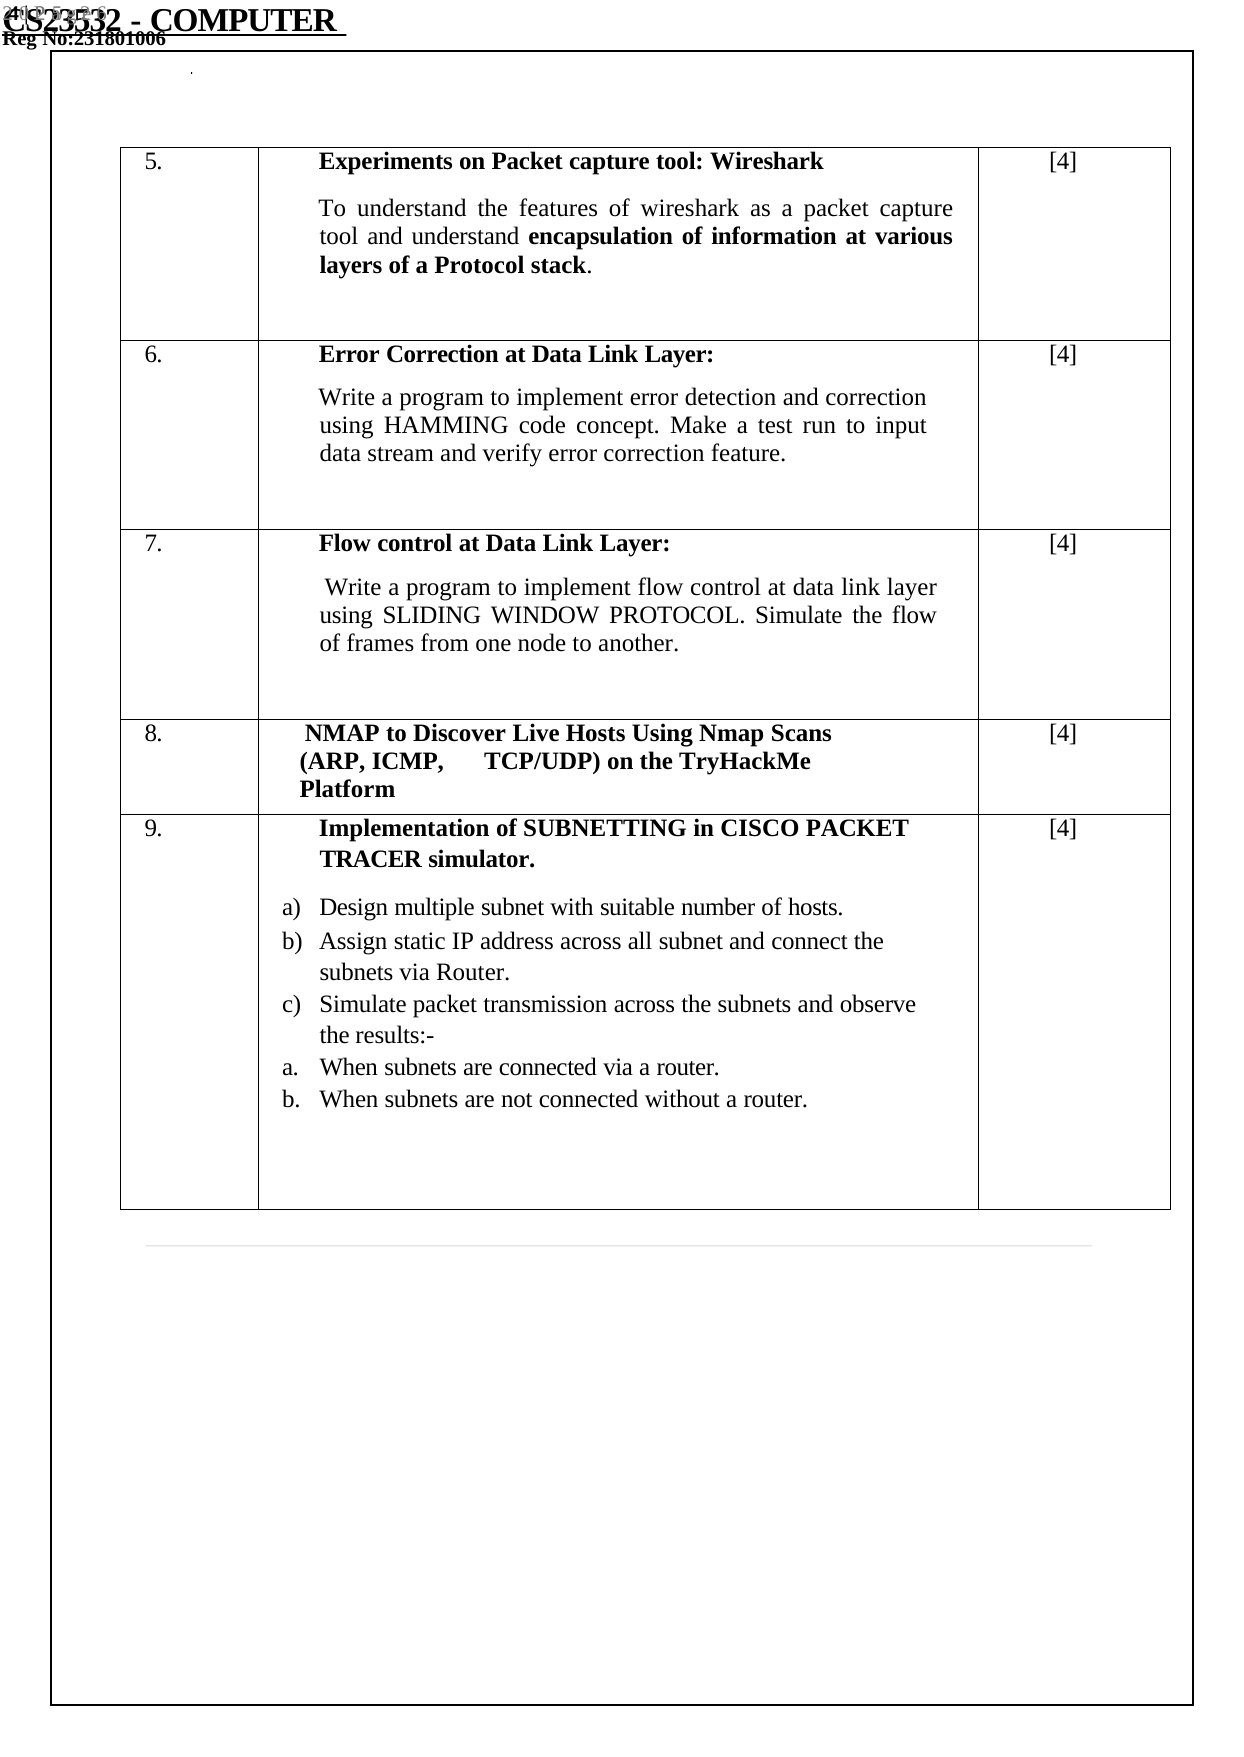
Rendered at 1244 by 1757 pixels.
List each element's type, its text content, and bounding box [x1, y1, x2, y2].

table_cell [4] [979, 530, 1170, 718]
table_cell Flow control at Data Link Layer: Write a program to implement flow control at data link layer using SLIDING WINDOW PROTOCOL. Simulate the flow of frames from one node to another. [259, 530, 978, 718]
table_cell 6. [121, 341, 258, 529]
table_header Experiments on Packet capture tool: Wireshark To understand the features of wireshark as a packet capture tool and understand encapsulation of information at various layers of a Protocol stack. [259, 148, 978, 340]
table_cell Error Correction at Data Link Layer: Write a program to implement error detection and correction using HAMMING code concept. Make a test run to input data stream and verify error correction feature. [259, 341, 978, 529]
table_cell 8. [121, 720, 258, 813]
table_cell Implementation of SUBNETTING in CISCO PACKET TRACER simulator. Design multiple subnet with suitable number of hosts. Assign static IP address across all subnet and connect the subnets via Router. Simulate packet transmission across the subnets and observe the results:- When subnets are connected via a router. When subnets are not connected without a router. [259, 815, 978, 1209]
table_cell 9. [121, 815, 258, 1209]
table_header 5. [121, 148, 258, 340]
table_cell [4] [979, 341, 1170, 529]
table_cell [4] [979, 720, 1170, 813]
table_cell [4] [979, 815, 1170, 1209]
table_cell NMAP to Discover Live Hosts Using Nmap Scans (ARP, ICMP, TCP/UDP) on the TryHackMe Platform [259, 720, 978, 813]
table_cell 7. [121, 530, 258, 718]
table_header [4] [979, 148, 1170, 340]
